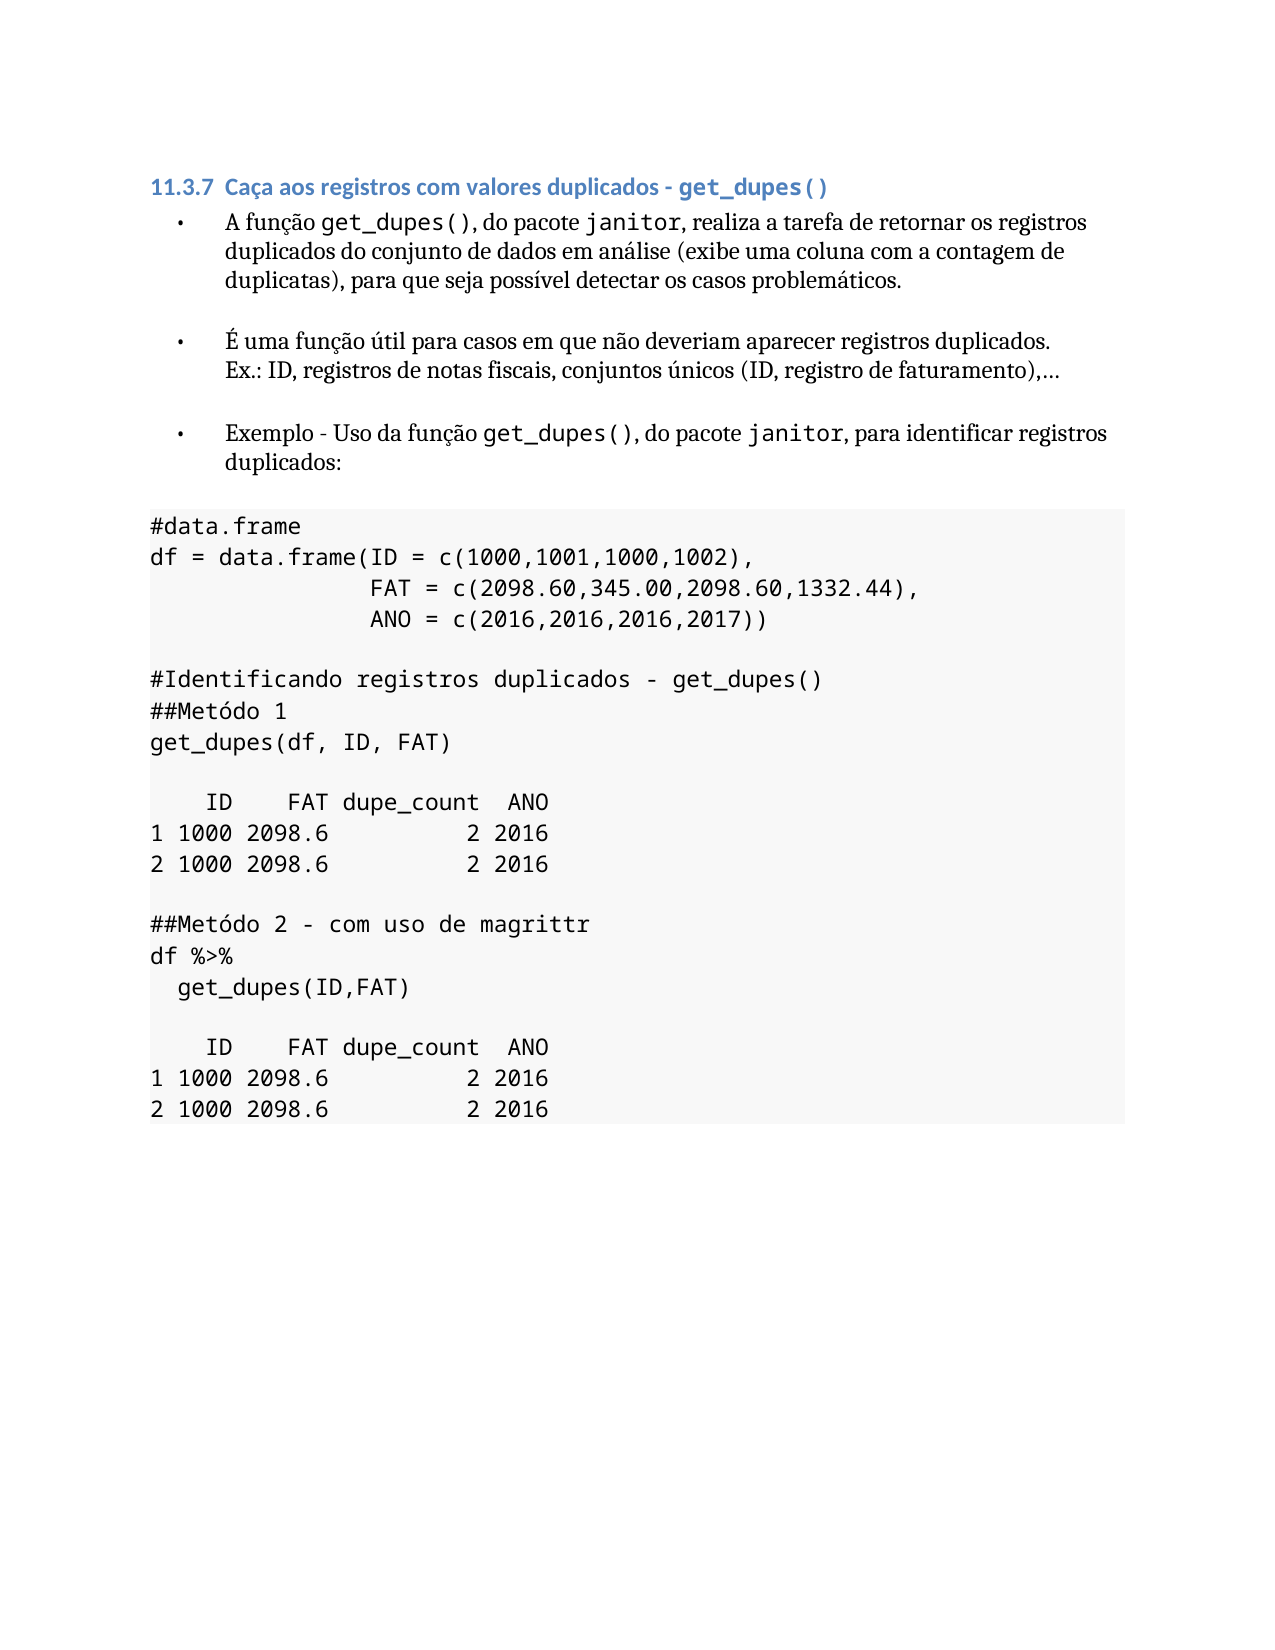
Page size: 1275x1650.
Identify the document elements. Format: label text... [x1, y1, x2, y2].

subtitle 11.3.7 Caça aos registros com valores duplicados - get_dupes() [150, 171, 1125, 202]
list Exemplo - Uso da função get_dupes(), do pacote janitor, para identificar registros duplicados: [175, 417, 1125, 506]
list É uma função útil para casos em que não deveriam aparecer registros duplicados. Ex.: ID, registros de notas fiscais, conjuntos únicos (ID, registro de faturamento),… [175, 327, 1125, 413]
text #data.frame df = data.frame(ID = c(1000,1001,1000,1002), FAT = c(2098.60,345.00,2098.60,1332.44), ANO = c(2016,2016,2016,2017)) #Identificando registros duplicados - get_dupes() ##Metódo 1 get_dupes(df, ID, FAT) ID FAT dupe_count ANO 1 1000 2098.6 2 2016 2 1000 2098.6 2 2016 ##Metódo 2 - com uso de magrittr df %>% get_dupes(ID,FAT) ID FAT dupe_count ANO 1 1000 2098.6 2 2016 2 1000 2098.6 2 2016 [150, 509, 1125, 1124]
list A função get_dupes(), do pacote janitor, realiza a tarefa de retornar os registros duplicados do conjunto de dados em análise (exibe uma coluna com a contagem de duplicatas), para que seja possível detectar os casos problemáticos. [175, 206, 1125, 323]
